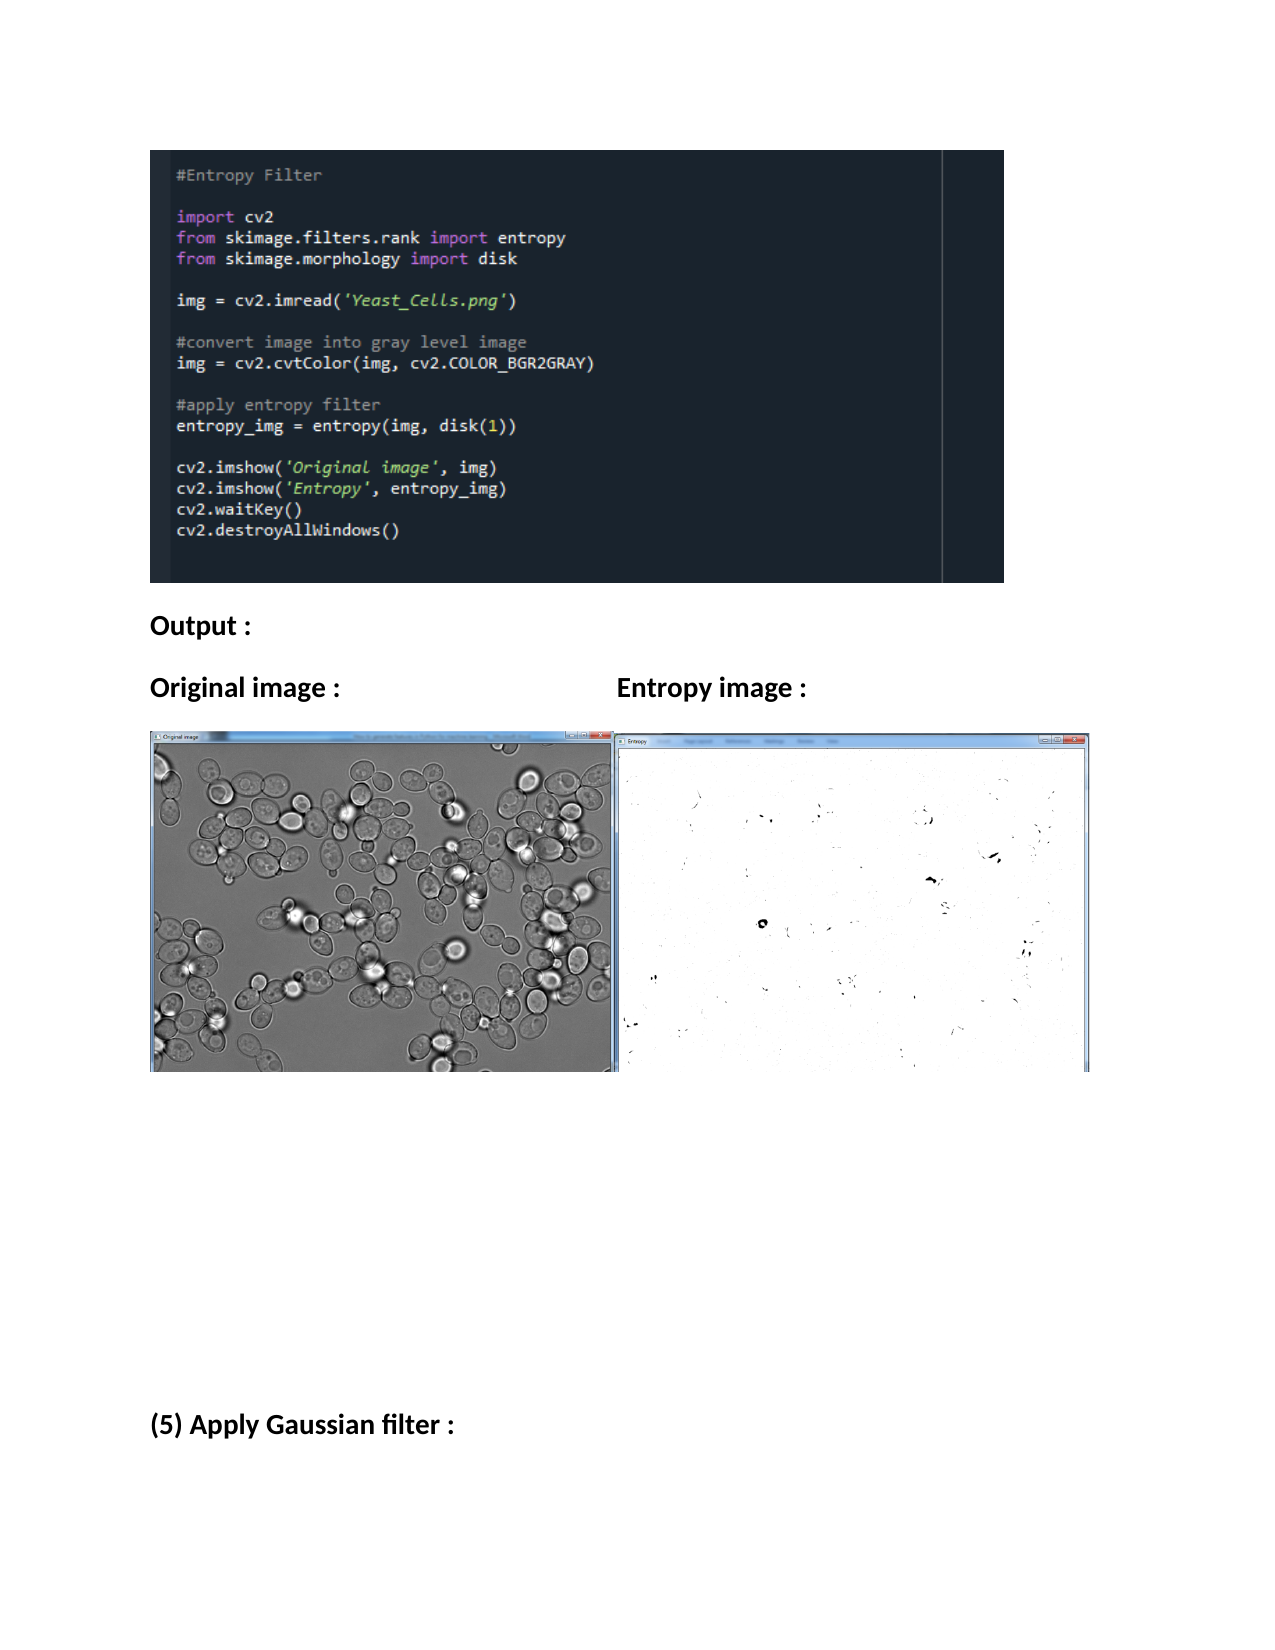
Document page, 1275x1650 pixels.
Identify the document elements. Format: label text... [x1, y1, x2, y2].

text Original image : Entropy image : [150, 669, 1125, 705]
picture [150, 150, 1004, 583]
text Output : [150, 607, 1125, 643]
picture [150, 731, 1090, 1072]
text (5) Apply Gaussian filter : [150, 1406, 1125, 1441]
